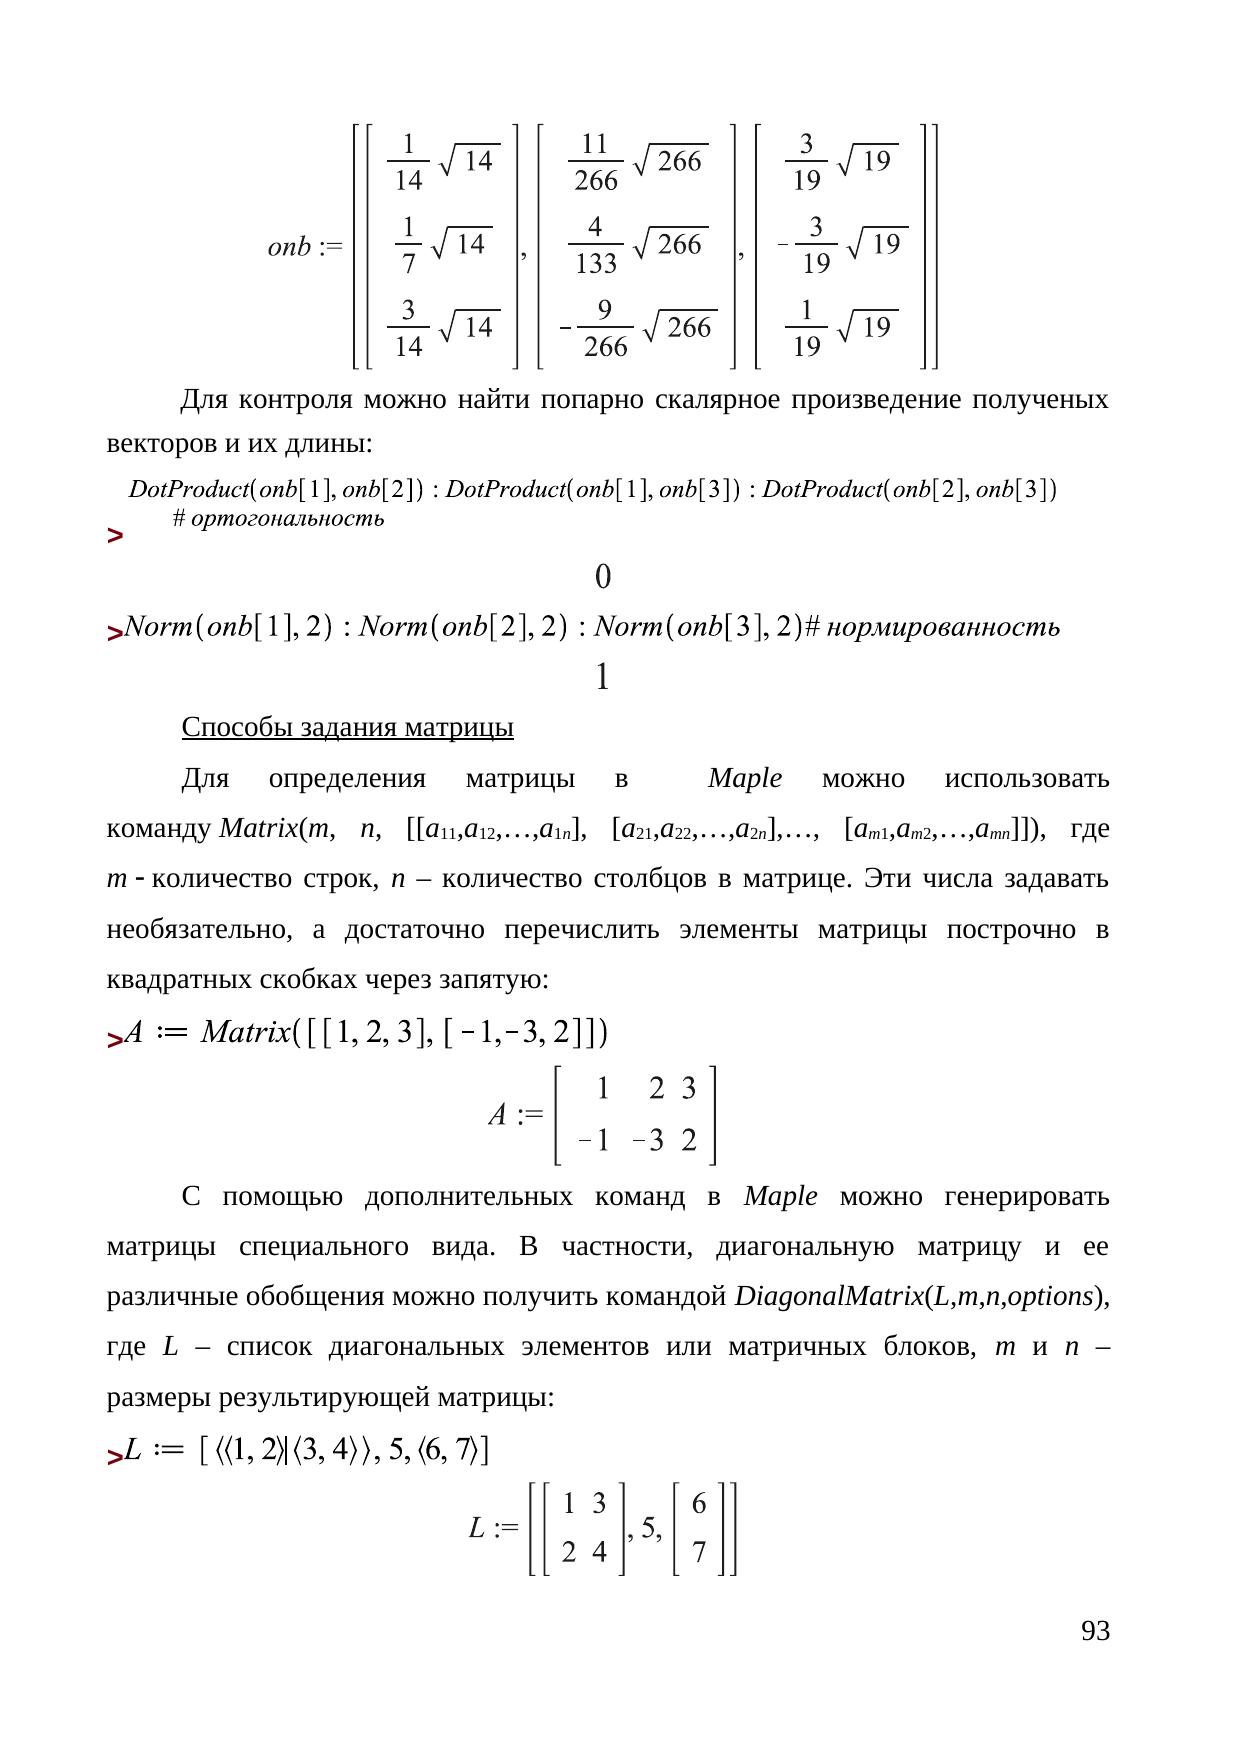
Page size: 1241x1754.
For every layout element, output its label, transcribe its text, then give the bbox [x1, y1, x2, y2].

text Для определения матрицы в Maple можно использовать команду Matrix(m, n, [[a11,a12,…,a1n], [a21,a22,…,a2n],…, [am1,am2,…,amn]]), где m количество строк, n – количество столбцов в матрице. Эти числа задавать необязательно, а достаточно перечислить элементы матрицы построчно в квадратных скобках через запятую: [106, 760, 1110, 994]
text > [106, 607, 1110, 652]
text > [106, 1011, 1110, 1059]
text Для контроля можно найти попарно скалярное произведение полученых векторов и их длины: [106, 381, 1110, 458]
text > [106, 1429, 1110, 1476]
text С помощью дополнительных команд в Maple можно генерировать матрицы специального вида. В частности, диагональную матрицу и ее различные обобщения можно получить командой DiagonalMatrix(L,m,n,options), где L – список диагональных элементов или матричных блоков, m и n – размеры результирующей матрицы: [106, 1178, 1110, 1412]
text > [106, 468, 1110, 554]
text Способы задания матрицы [106, 709, 1110, 743]
